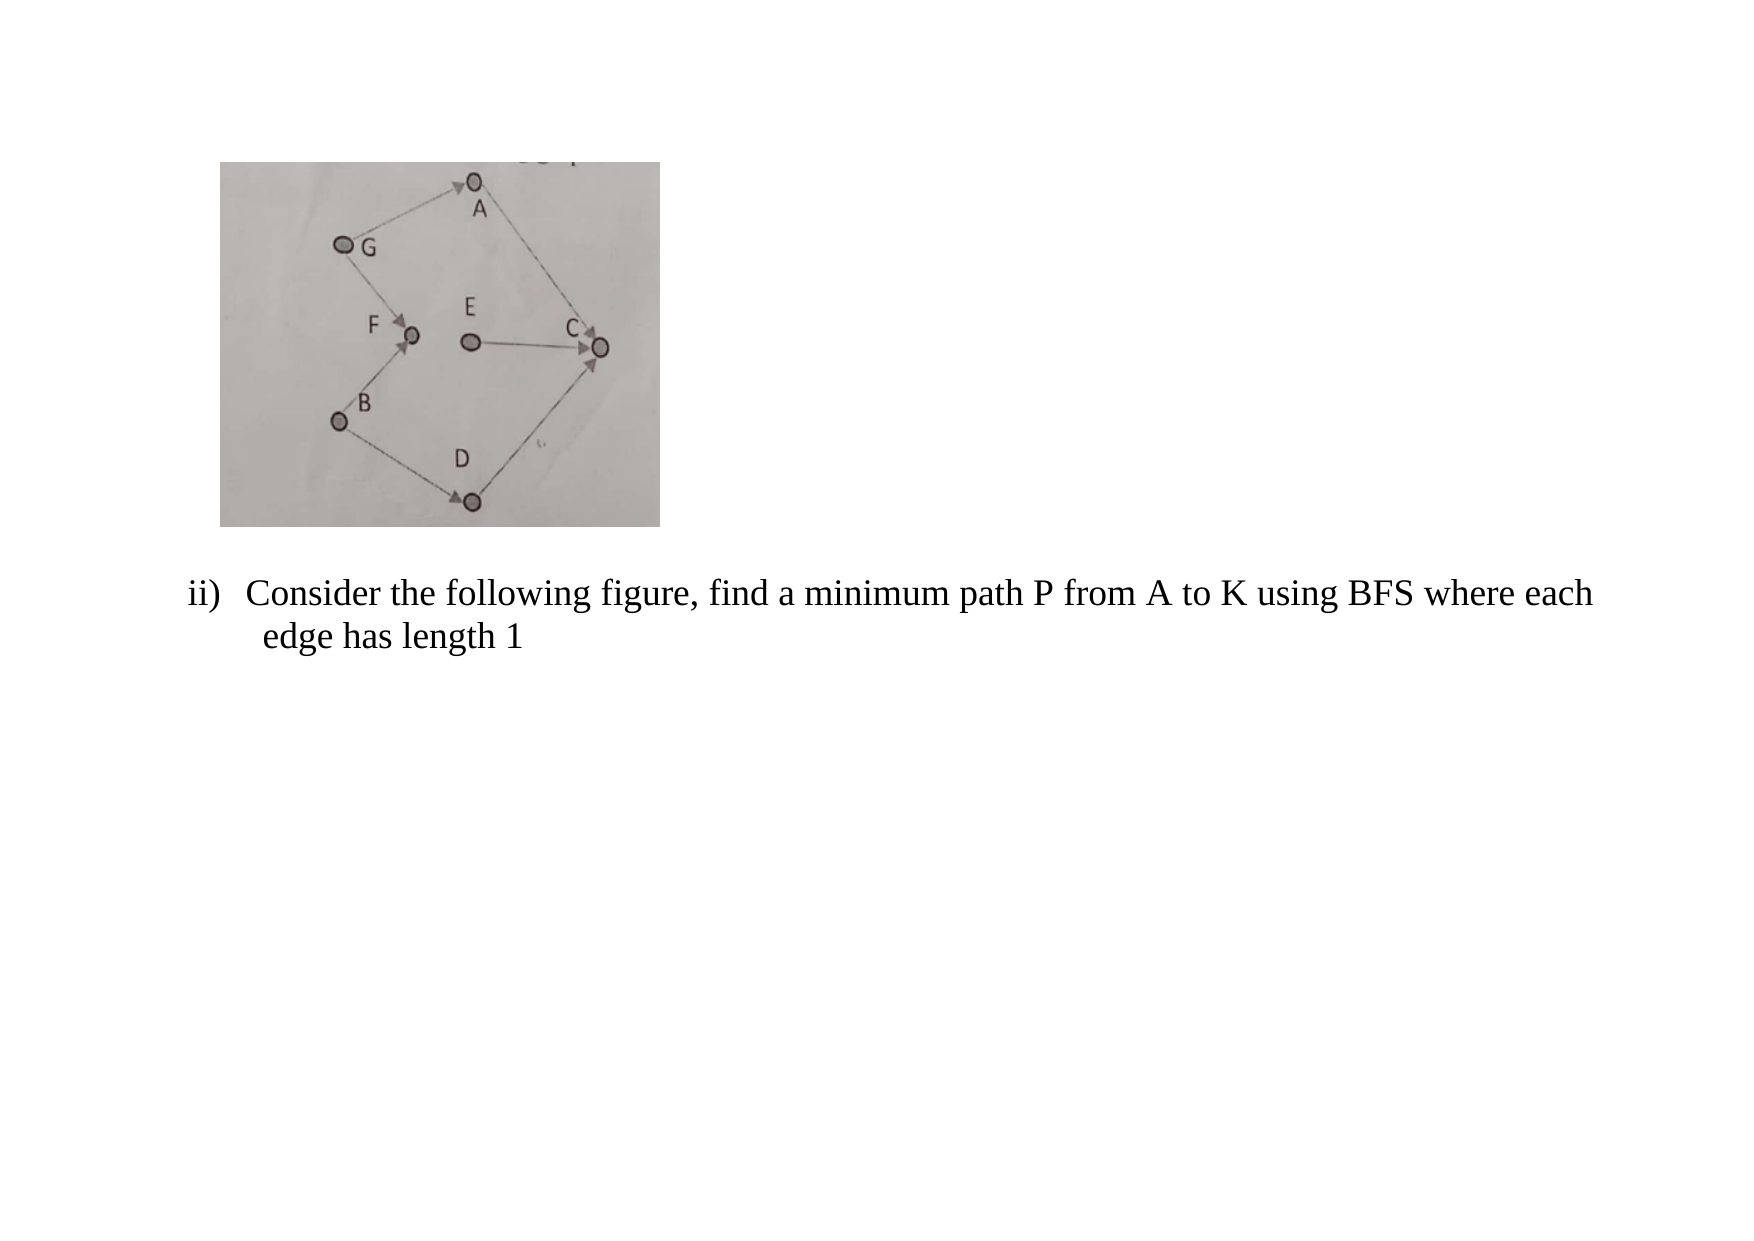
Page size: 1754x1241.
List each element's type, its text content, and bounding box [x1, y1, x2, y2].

picture [220, 162, 660, 527]
list Consider the following figure, find a minimum path P from A to K using BFS where each edge has length 1 [187, 570, 1608, 656]
